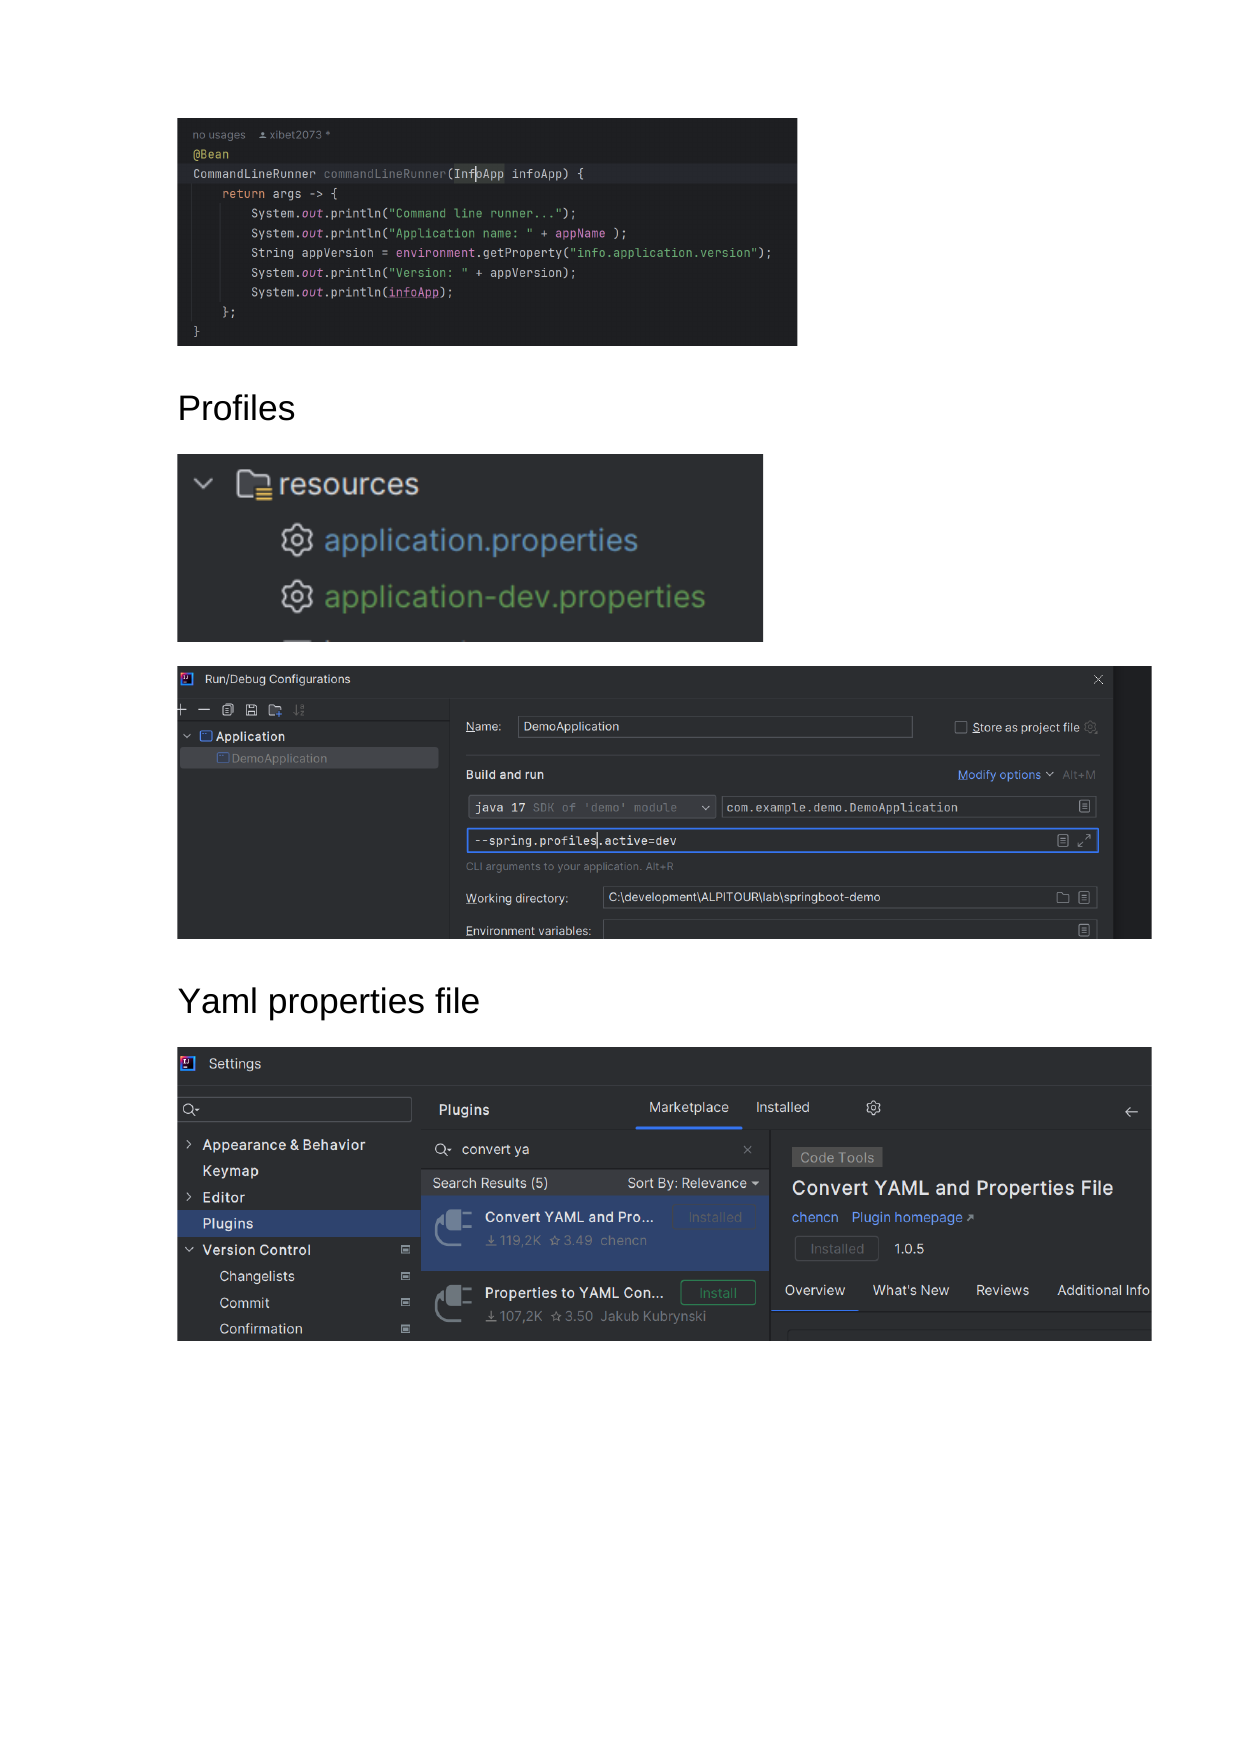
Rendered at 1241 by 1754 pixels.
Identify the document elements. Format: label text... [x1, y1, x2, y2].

picture [177, 118, 798, 346]
picture [177, 454, 764, 642]
subtitle Profiles [177, 387, 1152, 428]
picture [177, 1047, 1152, 1341]
picture [177, 666, 1152, 939]
subtitle Yaml properties file [177, 980, 1152, 1021]
